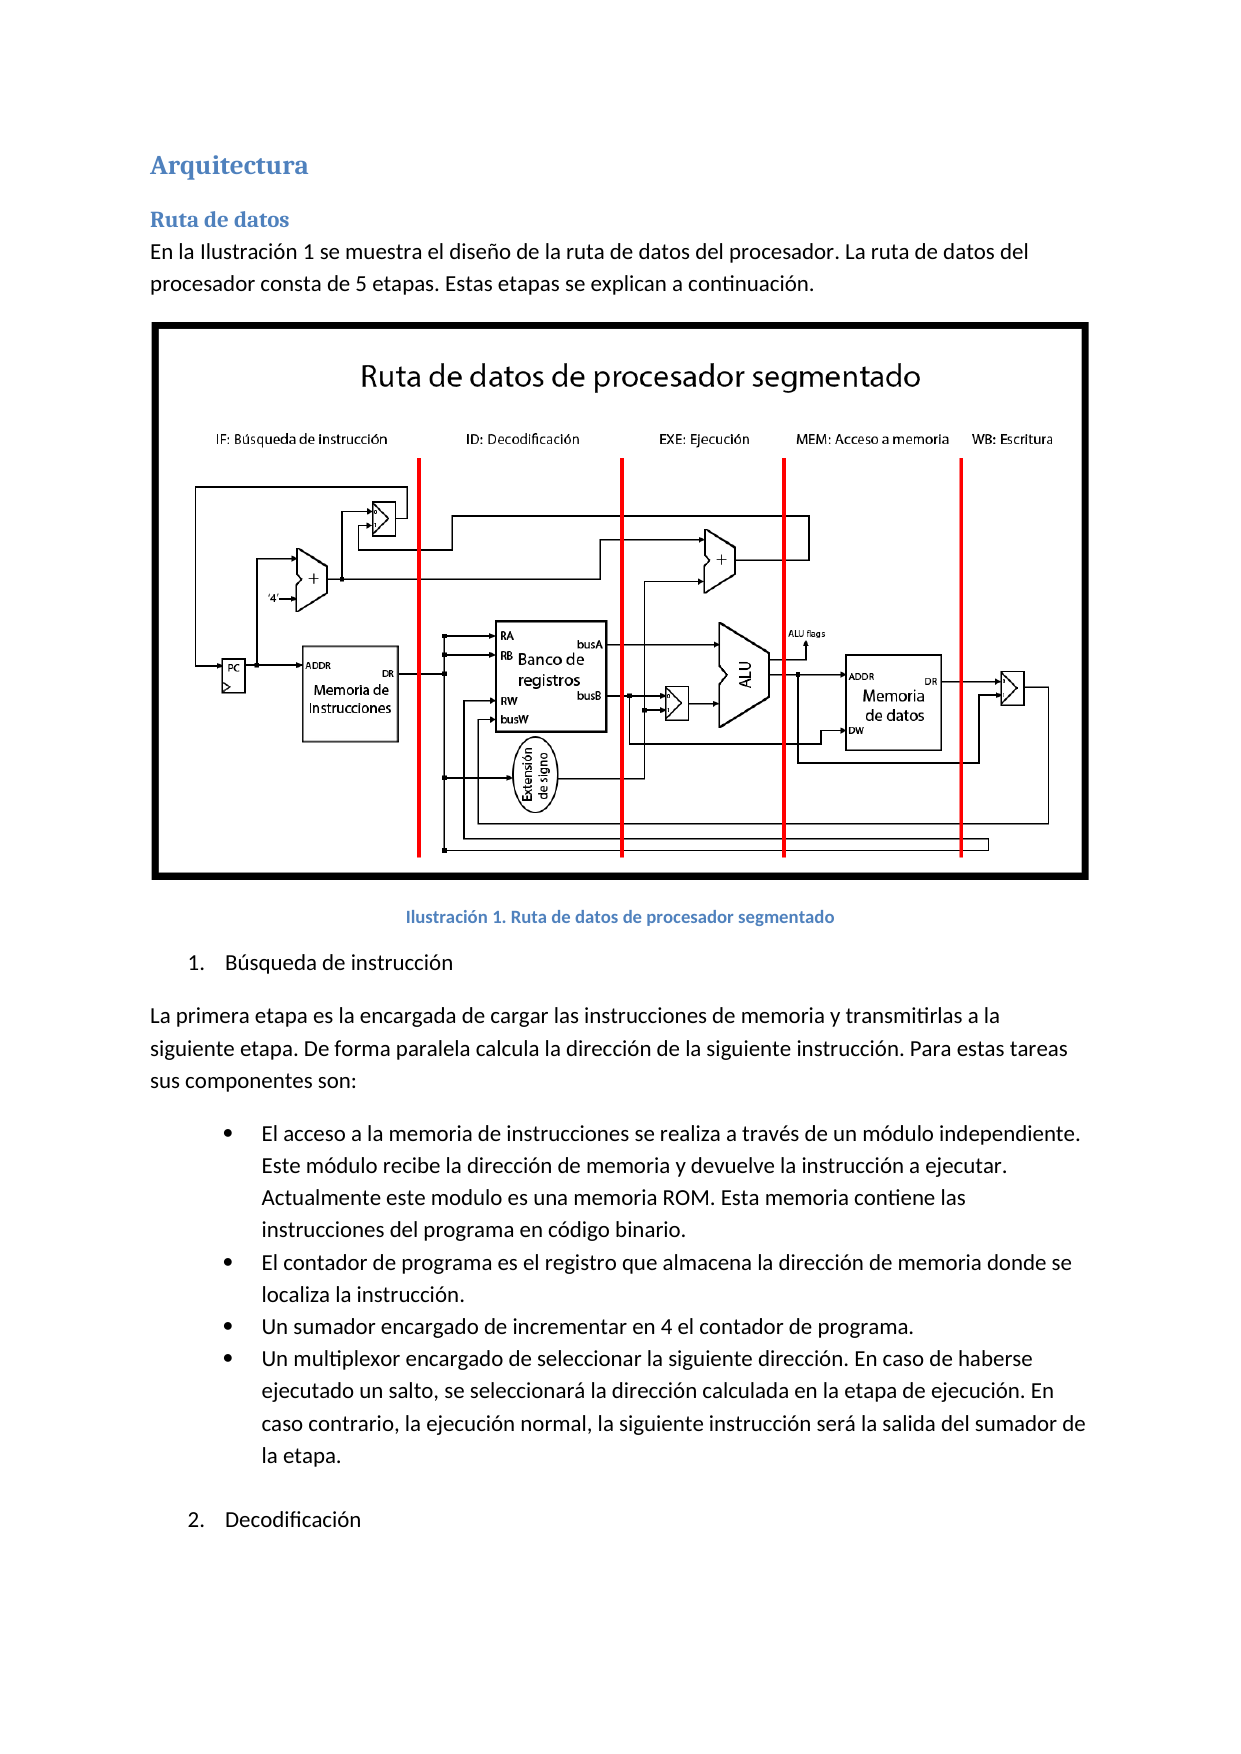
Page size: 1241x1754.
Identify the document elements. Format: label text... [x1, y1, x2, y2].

picture [151, 322, 1089, 880]
list El acceso a la memoria de instrucciones se realiza a través de un módulo independiente. Este módulo recibe la dirección de memoria y devuelve la instrucción a ejecutar. Actualmente este modulo es una memoria ROM. Esta memoria contiene las instrucciones del programa en código binario. [224, 1119, 1090, 1243]
list Búsqueda de instrucción [187, 948, 1090, 977]
list El contador de programa es el registro que almacena la dirección de memoria donde se localiza la instrucción. [224, 1248, 1090, 1308]
subtitle Arquitectura [150, 150, 1090, 181]
list Decodificación [187, 1505, 1090, 1533]
list Un sumador encargado de incrementar en 4 el contador de programa. [224, 1312, 1090, 1340]
list Un multiplexor encargado de seleccionar la siguiente dirección. En caso de haberse ejecutado un salto, se seleccionará la dirección calculada en la etapa de ejecución. En caso contrario, la ejecución normal, la siguiente instrucción será la salida del sumador de la etapa. [224, 1344, 1090, 1469]
text En la Ilustración 1 se muestra el diseño de la ruta de datos del procesador. La ruta de datos del procesador consta de 5 etapas. Estas etapas se explican a continuación. [150, 237, 1090, 297]
text La primera etapa es la encargada de cargar las instrucciones de memoria y transmitirlas a la siguiente etapa. De forma paralela calcula la dirección de la siguiente instrucción. Para estas tareas sus componentes son: [150, 1002, 1090, 1094]
subtitle Ruta de datos [150, 207, 1090, 233]
